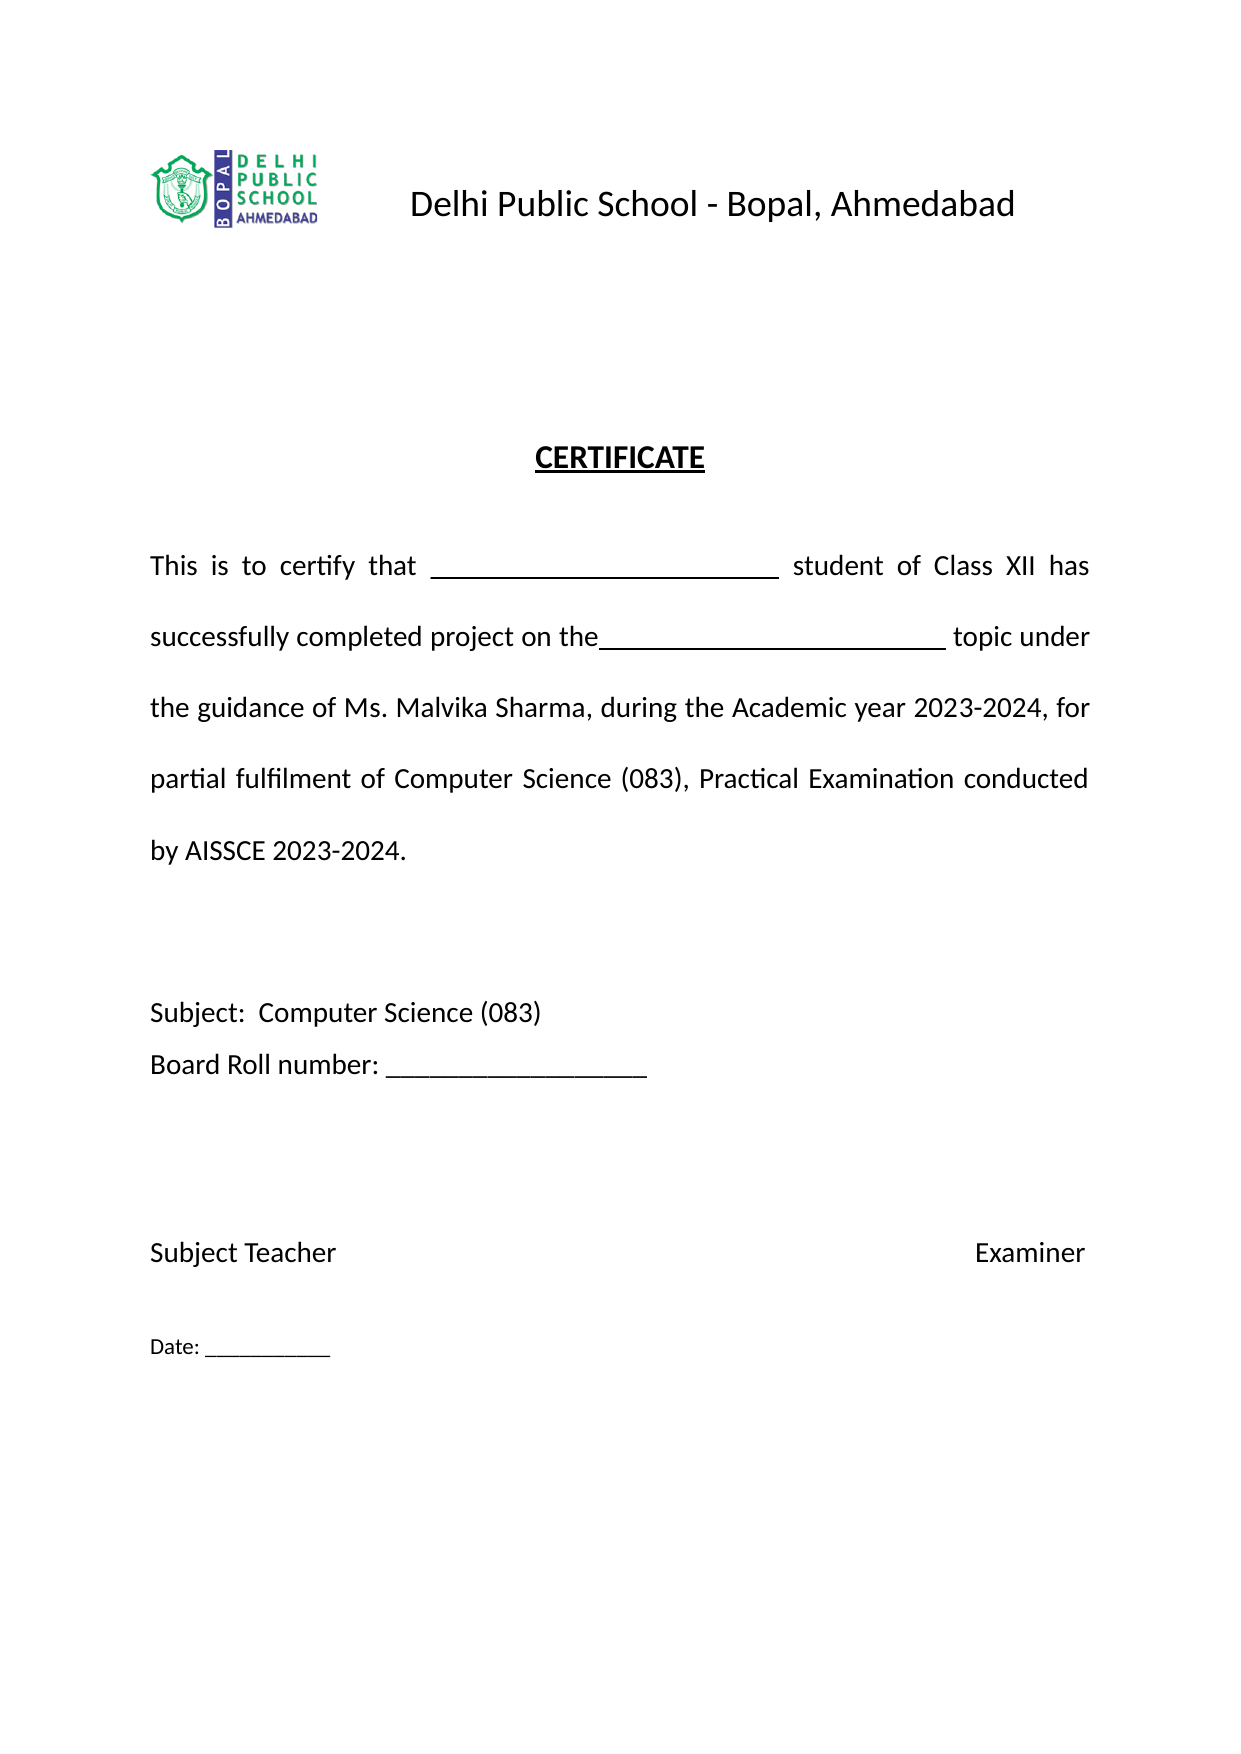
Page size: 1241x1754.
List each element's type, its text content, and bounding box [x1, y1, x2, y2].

text This is to certify that ____ ___________ student of Class XII has successfully completed project on the topic under the guidance of Ms. Malvika Sharma, during the Academic year 2023-2024, for partial fulfilment of Computer Science (083), Practical Examination conducted by AISSCE 2023-2024. [150, 547, 1090, 867]
text Subject: Computer Science (083) [150, 994, 1090, 1029]
picture [150, 150, 318, 228]
text CERTIFICATE [150, 436, 1090, 476]
text Subject Teacher Examiner [150, 1234, 1090, 1270]
text Date: ___________ [150, 1332, 1090, 1360]
text Delhi Public School - Bopal, Ahmedabad [318, 180, 1090, 226]
text Board Roll number: __________________ [150, 1046, 1090, 1082]
